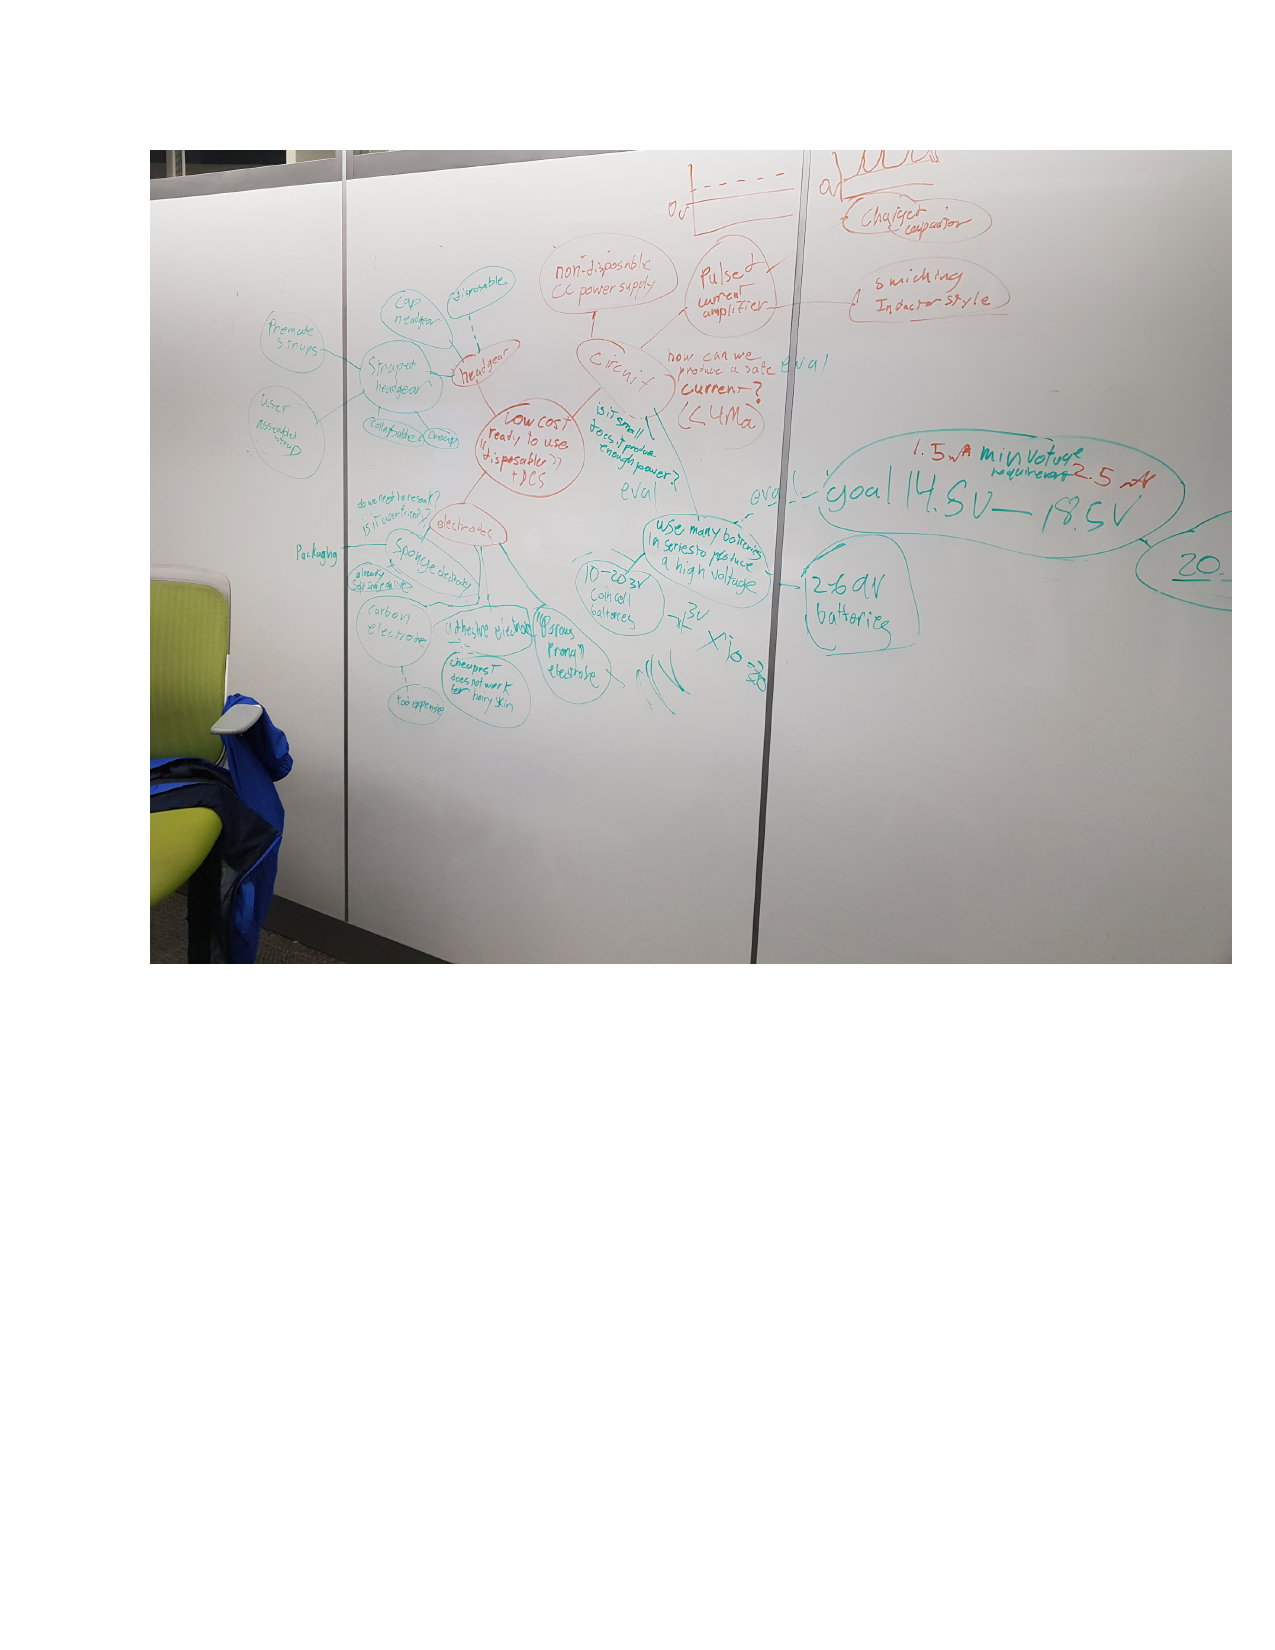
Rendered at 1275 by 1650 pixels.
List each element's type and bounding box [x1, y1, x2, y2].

picture [150, 150, 1232, 964]
